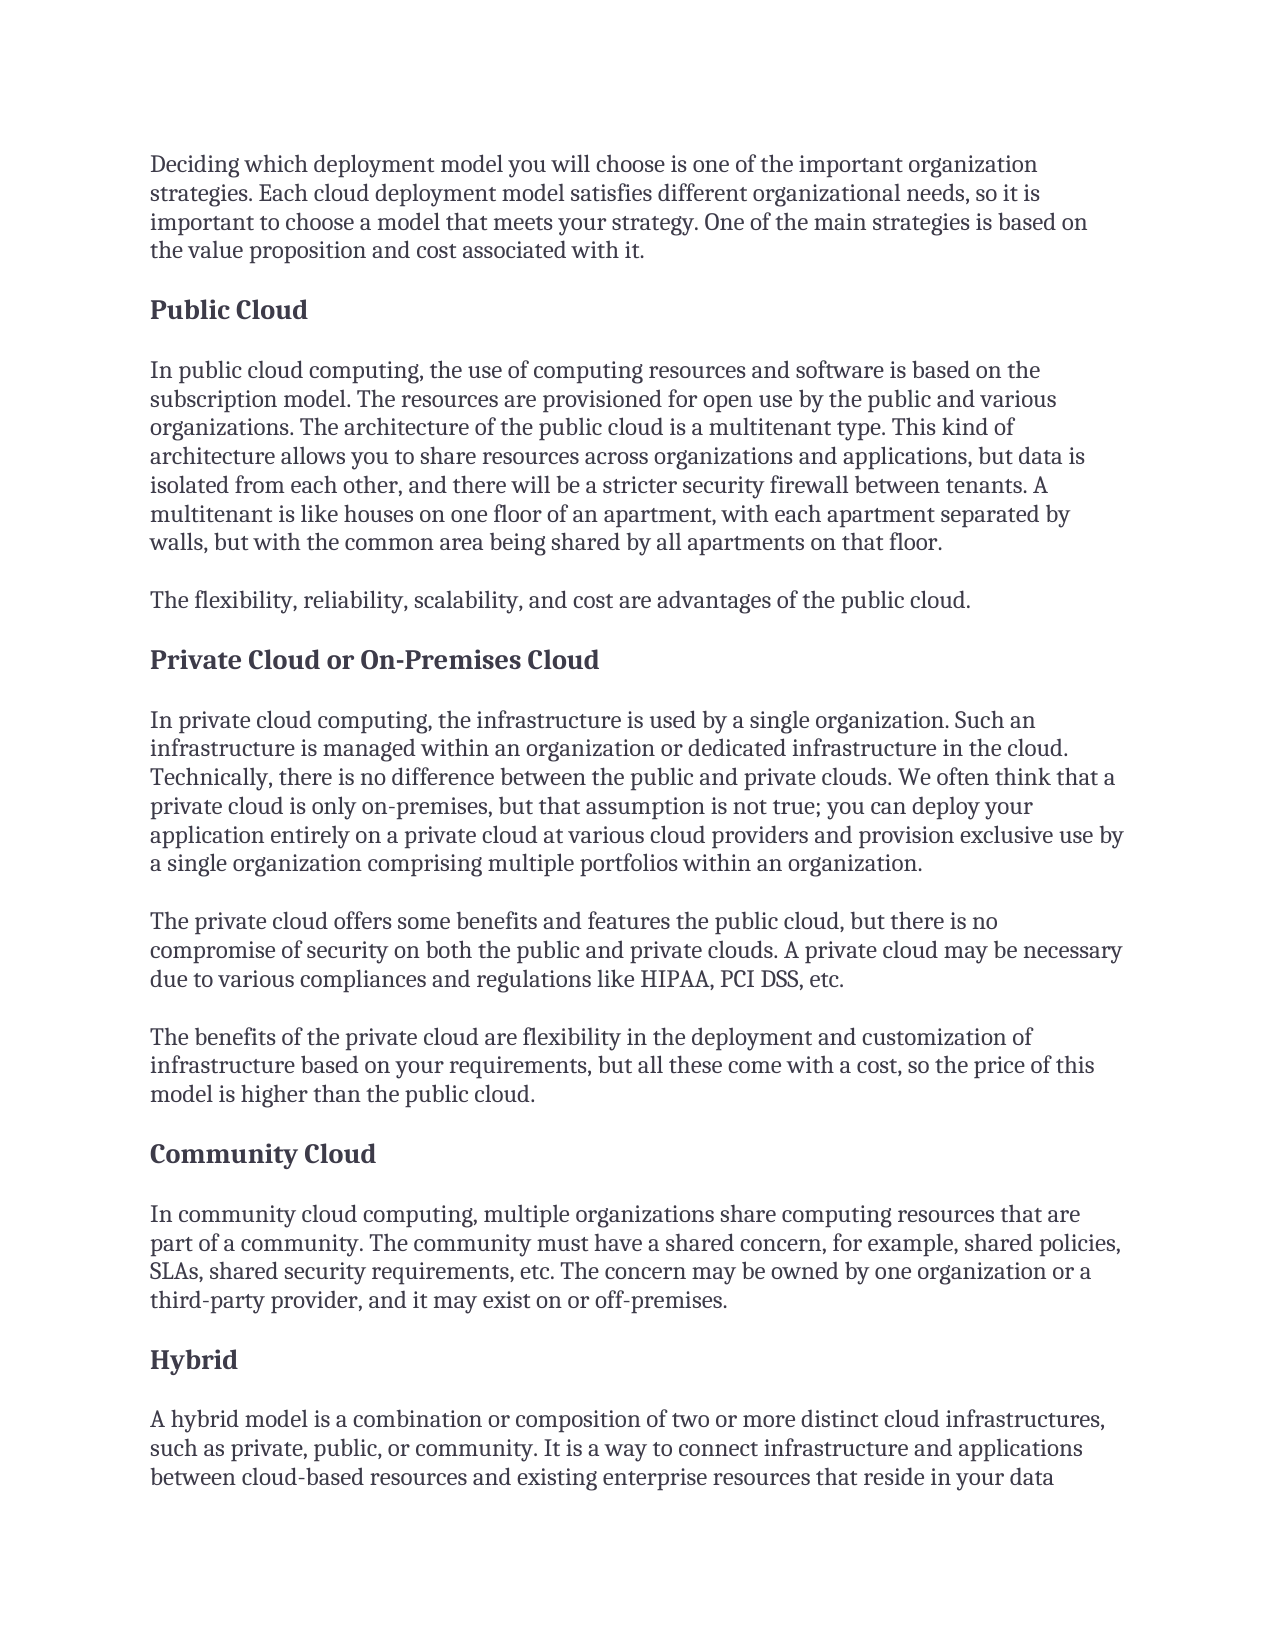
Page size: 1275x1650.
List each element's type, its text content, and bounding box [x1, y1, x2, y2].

text Hybrid [150, 1344, 1125, 1376]
text In public cloud computing, the use of computing resources and software is based on the subscription model. The resources are provisioned for open use by the public and various organizations. The architecture of the public cloud is a multitenant type. This kind of architecture allows you to share resources across organizations and applications, but data is isolated from each other, and there will be a stricter security firewall between tenants. A multitenant is like houses on one floor of an apartment, with each apartment separated by walls, but with the common area being shared by all apartments on that floor. [150, 356, 1125, 557]
text The private cloud offers some benefits and features the public cloud, but there is no compromise of security on both the public and private clouds. A private cloud may be necessary due to various compliances and regulations like HIPAA, PCI DSS, etc. [150, 907, 1125, 993]
text Private Cloud or On-Premises Cloud [150, 644, 1125, 676]
text In community cloud computing, multiple organizations share computing resources that are part of a community. The community must have a shared concern, for example, shared policies, SLAs, shared security requirements, etc. The concern may be owned by one organization or a third-party provider, and it may exist on or off-premises. [150, 1200, 1125, 1315]
text The flexibility, reliability, scalability, and cost are advantages of the public cloud. [150, 586, 1125, 615]
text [150, 1405, 1125, 1492]
text Community Cloud [150, 1138, 1125, 1171]
text Deciding which deployment model you will choose is one of the important organization strategies. Each cloud deployment model satisfies different organizational needs, so it is important to choose a model that meets your strategy. One of the main strategies is based on the value proposition and cost associated with it. [150, 150, 1125, 265]
text Public Cloud [150, 294, 1125, 327]
text The benefits of the private cloud are flexibility in the deployment and customization of infrastructure based on your requirements, but all these come with a cost, so the price of this model is higher than the public cloud. [150, 1023, 1125, 1109]
text In private cloud computing, the infrastructure is used by a single organization. Such an infrastructure is managed within an organization or dedicated infrastructure in the cloud. Technically, there is no difference between the public and private clouds. We often think that a private cloud is only on-premises, but that assumption is not true; you can deploy your application entirely on a private cloud at various cloud providers and provision exclusive use by a single organization comprising multiple portfolios within an organization. [150, 706, 1125, 878]
